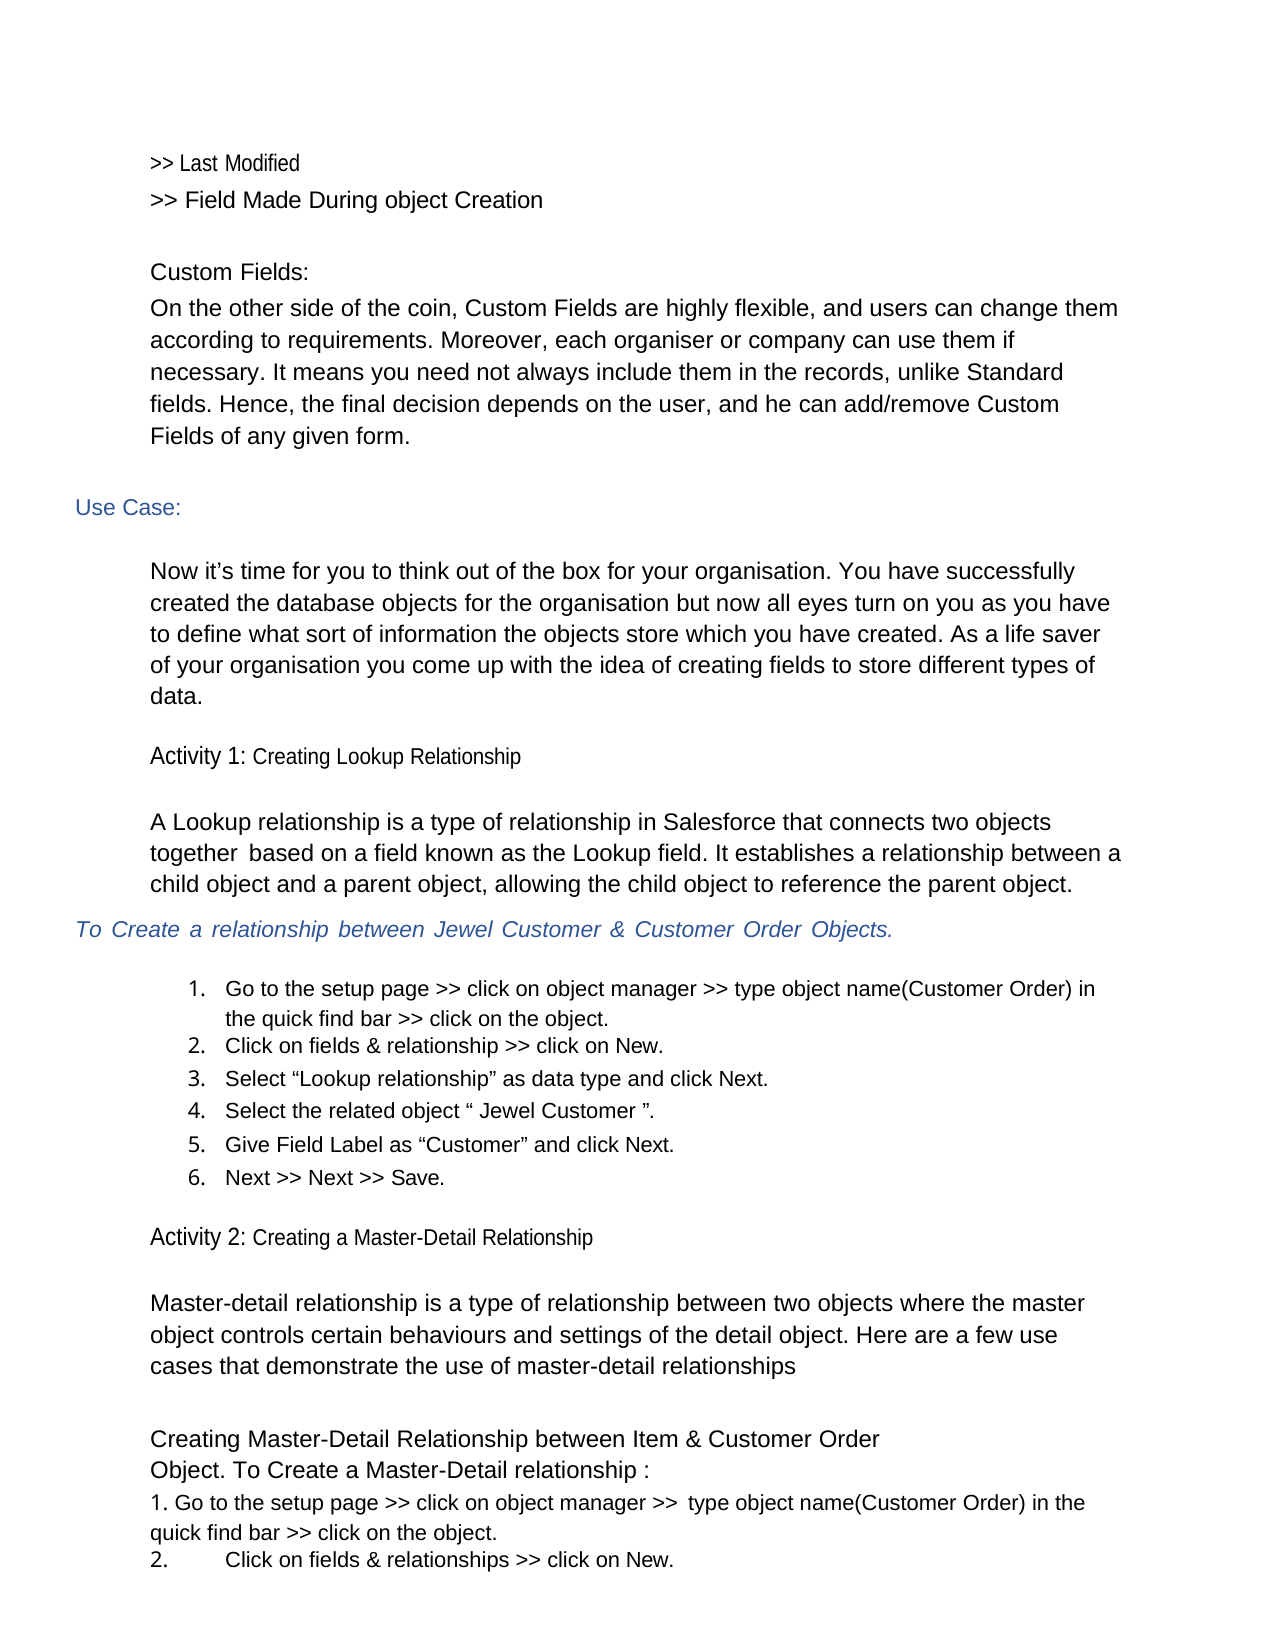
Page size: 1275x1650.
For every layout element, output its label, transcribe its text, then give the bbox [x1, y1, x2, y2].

list Select “Lookup relationship” as data type and click Next. [188, 1062, 1200, 1092]
list Next >> Next >> Save. [188, 1162, 1200, 1192]
list Give Field Label as “Customer” and click Next. [188, 1128, 1200, 1158]
text Custom Fields: [150, 258, 1200, 286]
text On the other side of the coin, Custom Fields are highly flexible, and users can change them according to requirements. Moreover, each organiser or company can use them if necessary. It means you need not always include them in the records, unlike Standard fields. Hence, the final decision depends on the user, and he can add/remove Custom Fields of any given form. [150, 294, 1125, 450]
text Creating Master-Detail Relationship between Item & Customer Order Object. To Create a Master-Detail relationship : [150, 1424, 910, 1483]
text Activity 2: Creating a Master-Detail Relationship [150, 1222, 1200, 1251]
list Go to the setup page >> click on object manager >> type object name(Customer Order) in the quick find bar >> click on the object. [150, 1487, 1088, 1545]
text >> Field Made During object Creation [150, 186, 1200, 213]
list Click on fields & relationships >> click on New. [150, 1548, 1200, 1573]
subtitle To Create a relationship between Jewel Customer & Customer Order Objects. [75, 916, 1200, 942]
text >> Last Modified [150, 149, 1200, 177]
list Go to the setup page >> click on object manager >> type object name(Customer Order) in the quick find bar >> click on the object. [188, 973, 1095, 1031]
list Select the related object “ Jewel Customer ”. [188, 1095, 1200, 1125]
text Now it’s time for you to think out of the box for your organisation. You have successfully created the database objects for the organisation but now all eyes turn on you as you have to define what sort of information the objects store which you have created. As a life saver of your organisation you come up with the idea of creating fields to store different types of data. [150, 557, 1125, 709]
subtitle Use Case: [75, 494, 1200, 521]
text Activity 1: Creating Lookup Relationship [150, 741, 1200, 769]
text Master-detail relationship is a type of relationship between two objects where the master object controls certain behaviours and settings of the detail object. Here are a few use cases that demonstrate the use of master-detail relationships [150, 1289, 1125, 1379]
list Click on fields & relationship >> click on New. [188, 1034, 1200, 1059]
text A Lookup relationship is a type of relationship in Salesforce that connects two objects together based on a field known as the Lookup field. It establishes a relationship between a child object and a parent object, allowing the child object to reference the parent object. [150, 808, 1121, 897]
